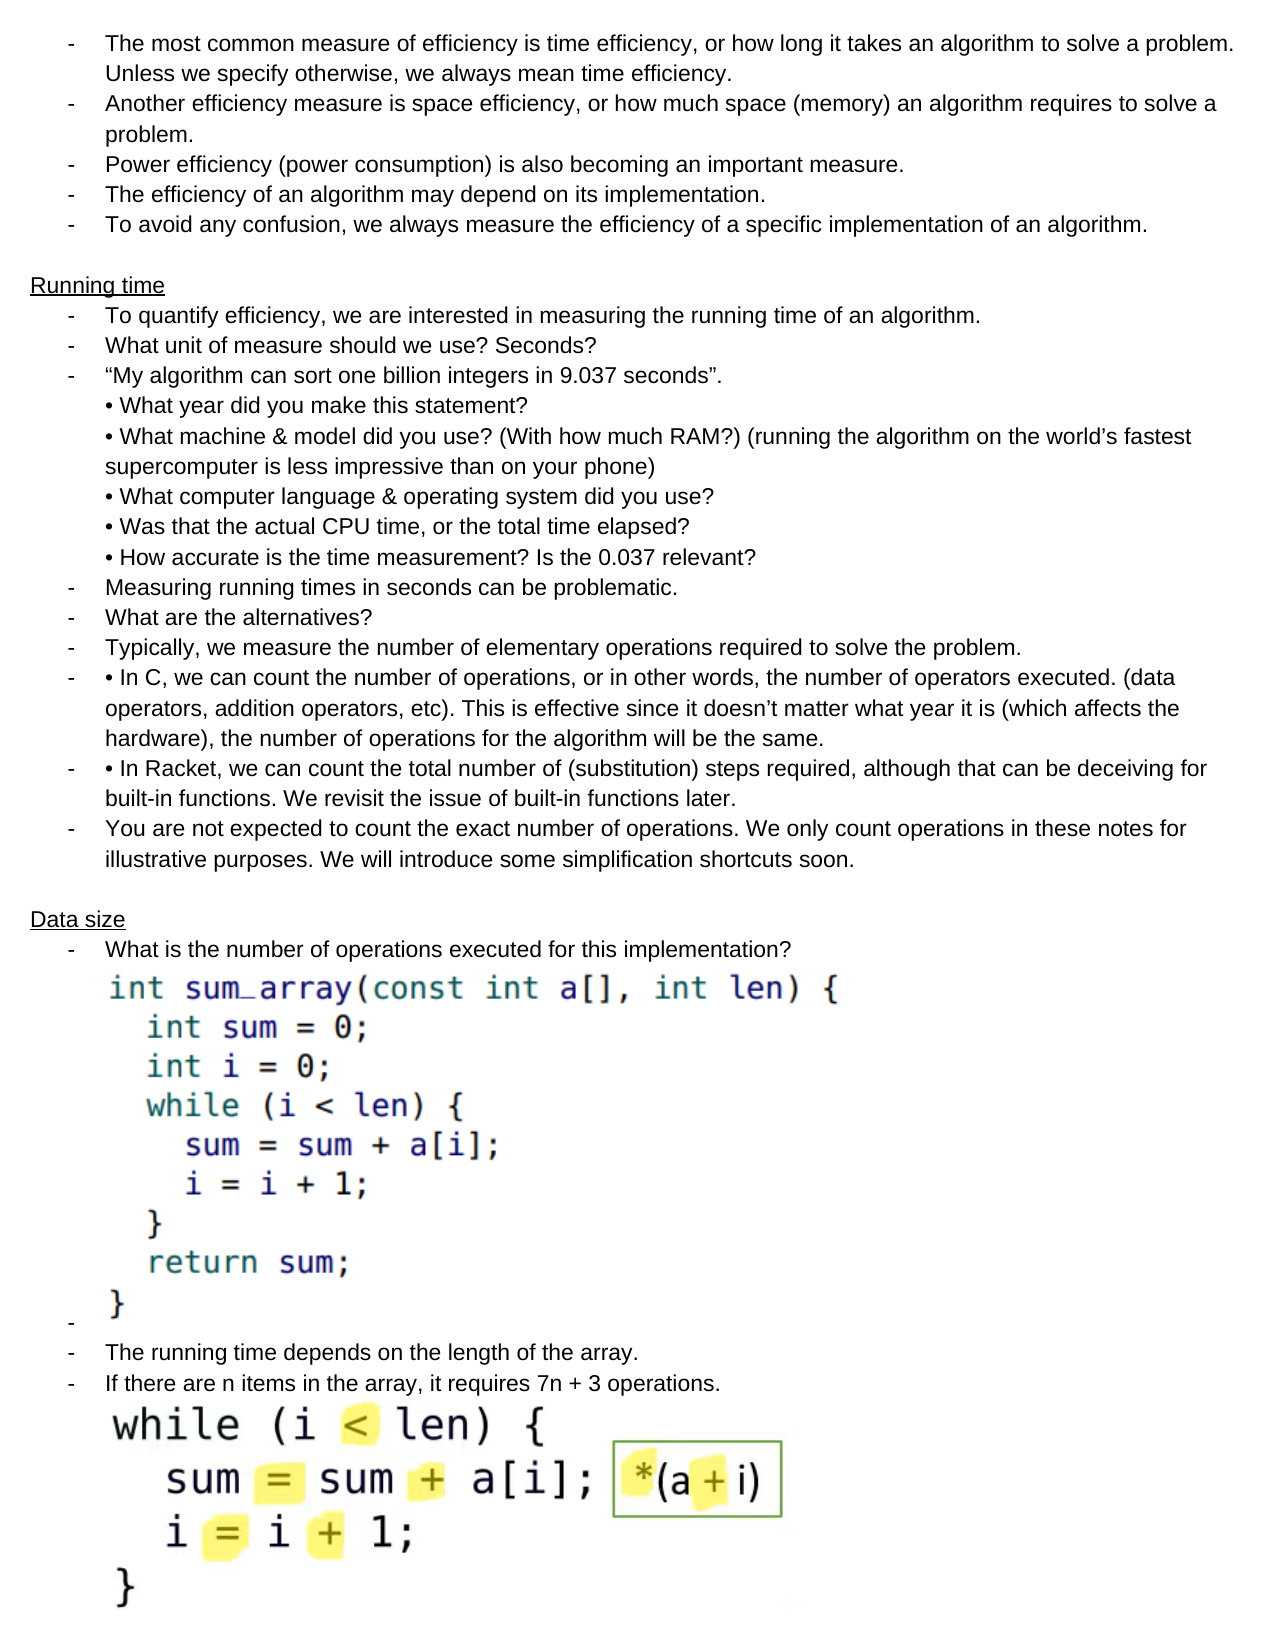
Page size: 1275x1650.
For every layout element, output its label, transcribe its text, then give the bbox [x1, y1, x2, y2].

list What are the alternatives? [67, 604, 1245, 630]
picture [105, 1399, 793, 1611]
list To quantify efficiency, we are interested in measuring the running time of an algorithm. [67, 302, 1245, 328]
list Measuring running times in seconds can be problematic. [67, 574, 1245, 600]
list Typically, we measure the number of elementary operations required to solve the problem. [67, 634, 1245, 661]
list The efficiency of an algorithm may depend on its implementation. [67, 181, 1245, 207]
list What is the number of operations executed for this implementation? [67, 936, 1245, 963]
list The most common measure of efficiency is time efficiency, or how long it takes an algorithm to solve a problem. Unless we specify otherwise, we always mean time efficiency. [67, 30, 1245, 87]
text • Was that the actual CPU time, or the total time elapsed? [105, 513, 1245, 540]
text Data size [30, 906, 1245, 932]
list Another efficiency measure is space efficiency, or how much space (memory) an algorithm requires to solve a problem. [67, 90, 1245, 147]
list To avoid any confusion, we always measure the efficiency of a specific implementation of an algorithm. [67, 211, 1245, 238]
text • What year did you make this statement? [105, 392, 1245, 419]
list You are not expected to count the exact number of operations. We only count operations in these notes for illustrative purposes. We will introduce some simplification shortcuts soon. [67, 815, 1245, 872]
list What unit of measure should we use? Seconds? [67, 332, 1245, 358]
list The running time depends on the length of the array. [67, 1339, 1245, 1366]
list • In Racket, we can count the total number of (substitution) steps required, although that can be deceiving for built-in functions. We revisit the issue of built-in functions later. [67, 755, 1245, 812]
text Running time [30, 272, 1245, 298]
text • How accurate is the time measurement? Is the 0.037 relevant? [30, 543, 1245, 570]
text • What machine & model did you use? (With how much RAM?) (running the algorithm on the world’s fastest supercomputer is less impressive than on your phone) [105, 423, 1245, 479]
list • In C, we can count the number of operations, or in other words, the number of operators executed. (data operators, addition operators, etc). This is effective since it doesn’t matter what year it is (which affects the hardware), the number of operations for the algorithm will be the same. [67, 664, 1245, 751]
list Power efficiency (power consumption) is also becoming an important measure. [67, 151, 1245, 177]
text • What computer language & operating system did you use? [105, 483, 1245, 509]
picture [105, 966, 848, 1331]
list “My algorithm can sort one billion integers in 9.037 seconds”. [67, 362, 1245, 389]
